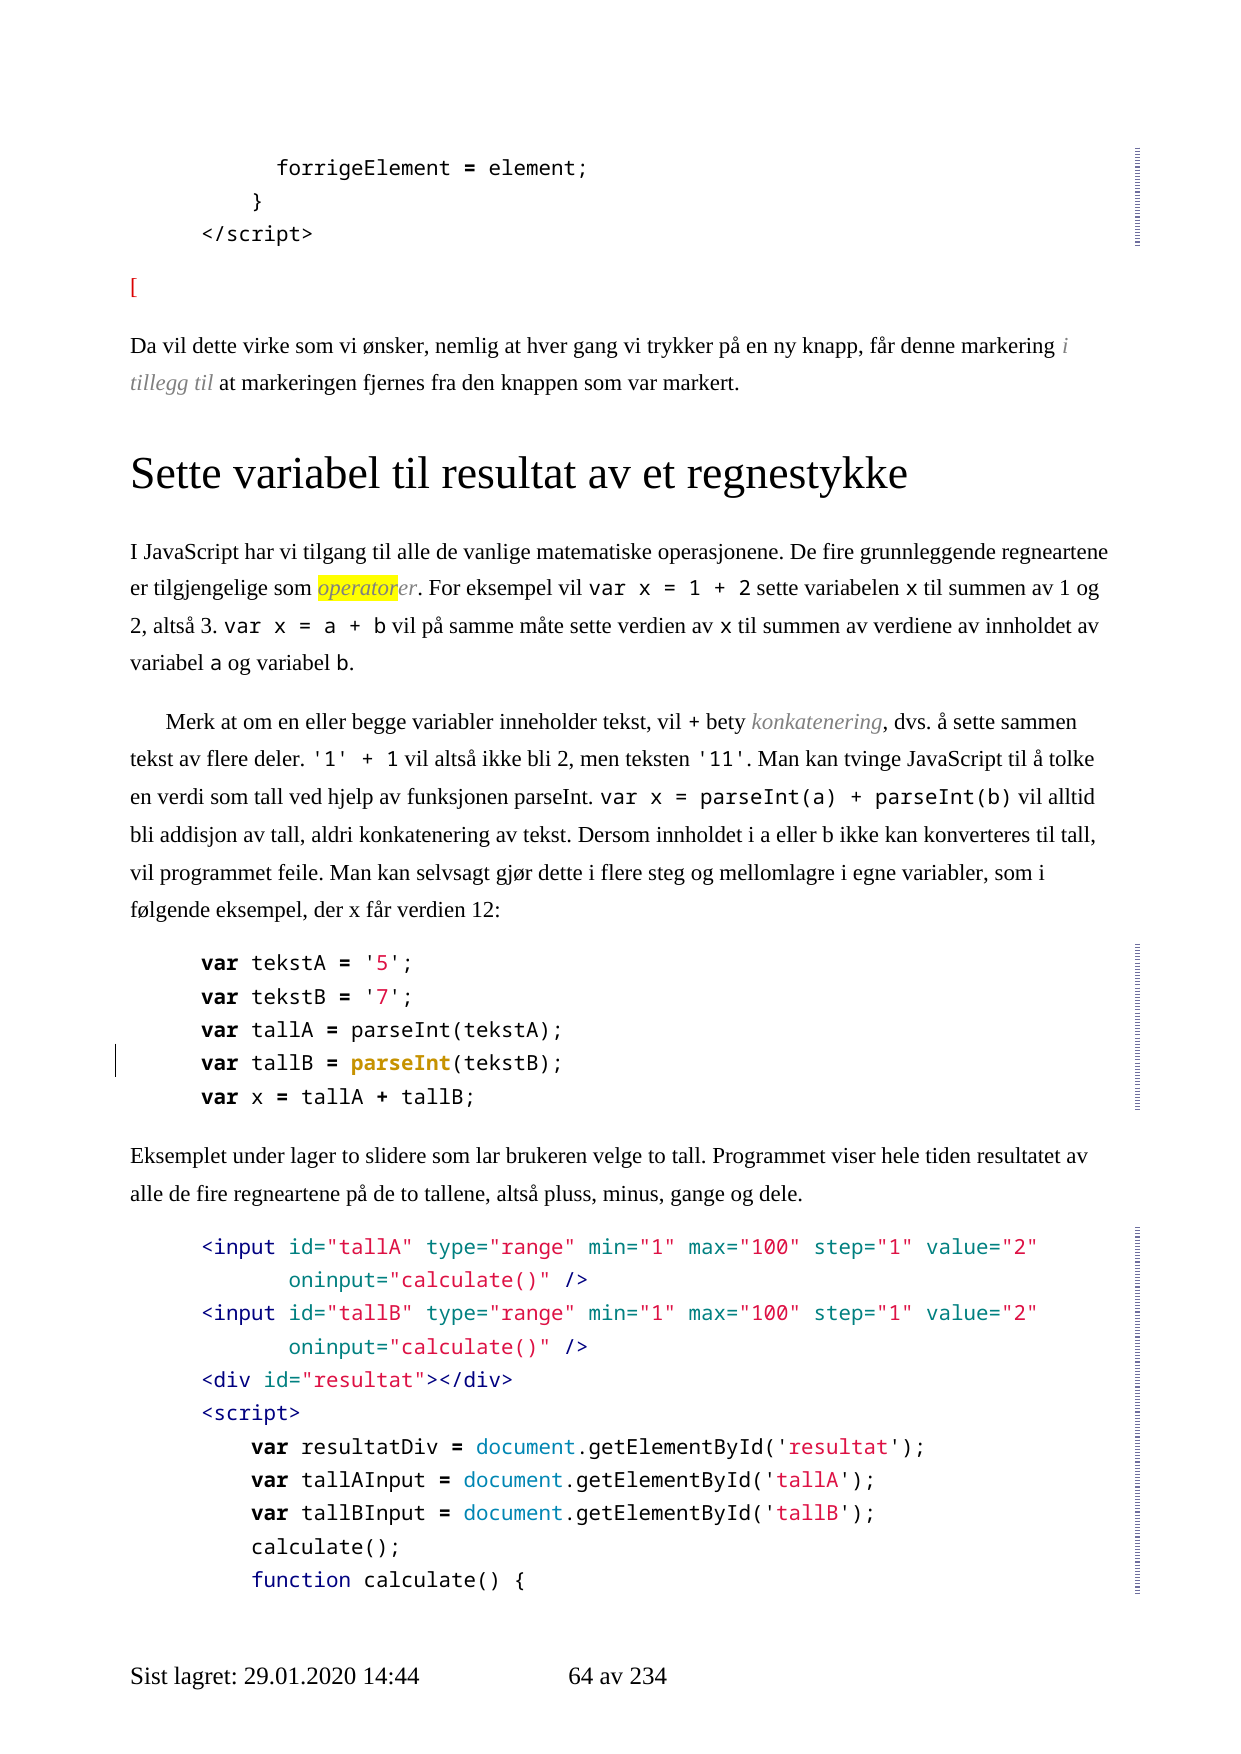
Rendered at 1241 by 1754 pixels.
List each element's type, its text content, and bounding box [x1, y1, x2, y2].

text Eksemplet under lager to slidere som lar brukeren velge to tall. Programmet viser hele tiden resultatet av alle de fire regneartene på de to tallene, altså pluss, minus, gange og dele. [130, 1131, 1110, 1206]
text I JavaScript har vi tilgang til alle de vanlige matematiske operasjonene. De fire grunnleggende regneartene er tilgjengelige som operatorer. For eksempel vil var x = 1 + 2 sette variabelen x til summen av 1 og 2, altså 3. var x = a + b vil på samme måte sette verdien av x til summen av verdiene av innholdet av variabel a og variabel b. [130, 527, 1110, 677]
text Sette variabel til resultat av et regnestykke [130, 446, 1110, 498]
text [ [130, 268, 1110, 300]
text Merk at om en eller begge variabler inneholder tekst, vil + bety konkatenering, dvs. å sette sammen tekst av flere deler. '1' + 1 vil altså ikke bli 2, men teksten '11'. Man kan tvinge JavaScript til å tolke en verdi som tall ved hjelp av funksjonen parseInt. var x = parseInt(a) + parseInt(b) vil alltid bli addisjon av tall, aldri konkatenering av tekst. Dersom innholdet i a eller b ikke kan konverteres til tall, vil programmet feile. Man kan selvsagt gjør dette i flere steg og mellomlagre i egne variabler, som i følgende eksempel, der x får verdien 12: [130, 698, 1110, 923]
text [201, 1227, 1140, 1594]
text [201, 148, 1140, 248]
text Da vil dette virke som vi ønsker, nemlig at hver gang vi trykker på en ny knapp, får denne markering i tillegg til at markeringen fjernes fra den knappen som var markert. [130, 321, 1110, 396]
text var tekstA = '5'; var tekstB = '7'; var tallA = parseInt(tekstA); var tallB = parseInt(tekstB); var x = tallA + tallB; [201, 944, 1140, 1110]
